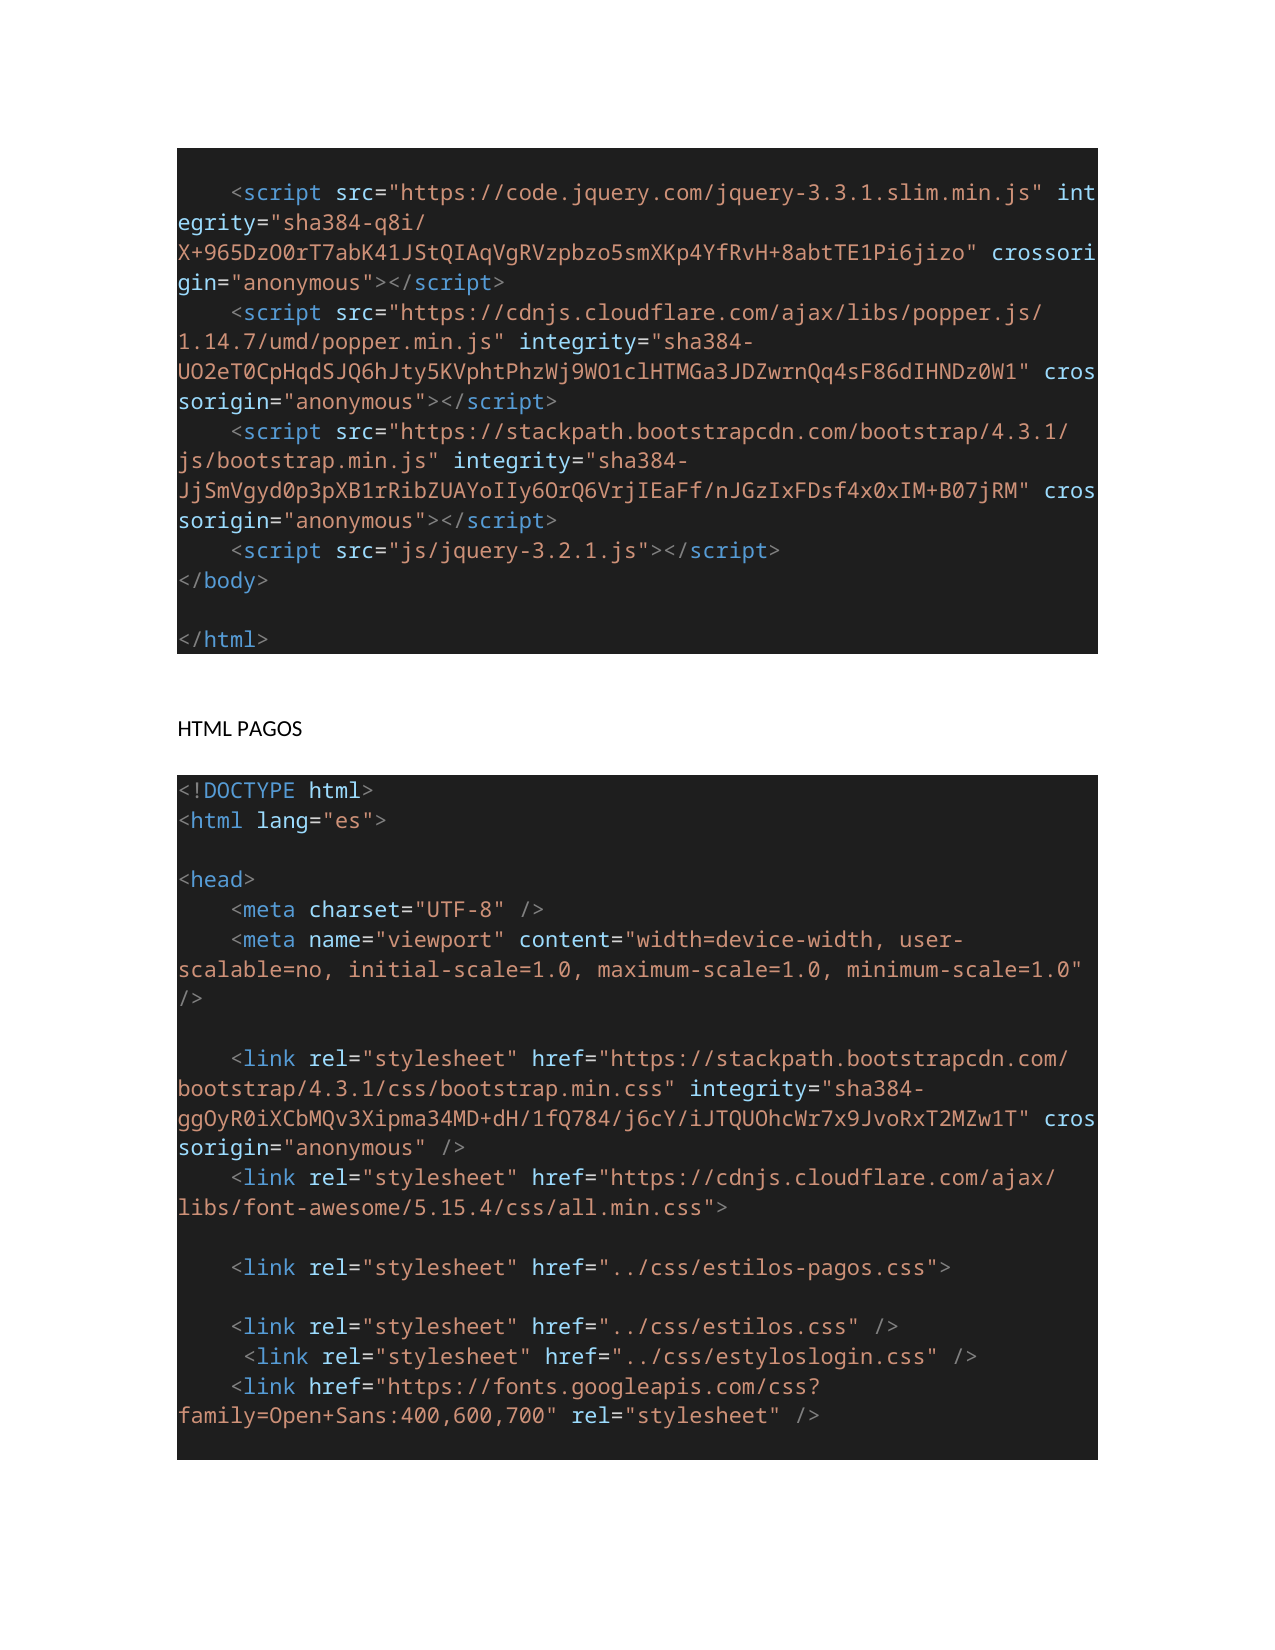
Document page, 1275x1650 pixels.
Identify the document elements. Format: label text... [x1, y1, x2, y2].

text <html lang="es"> [177, 805, 1098, 834]
text <head> [177, 864, 1098, 894]
text <meta charset="UTF-8" /> [177, 894, 1098, 924]
text <link rel="stylesheet" href="https://stackpath.bootstrapcdn.com/bootstrap/4.3.1/css/bootstrap.min.css" integrity="sha384-ggOyR0iXCbMQv3Xipma34MD+dH/1fQ784/j6cY/iJTQUOhcWr7x9JvoRxT2MZw1T" crossorigin="anonymous" /> [177, 1043, 1098, 1162]
text </html> [177, 624, 1098, 654]
text <!DOCTYPE html> [177, 775, 1098, 805]
text <script src="js/jquery-3.2.1.js"></script> [177, 535, 1098, 565]
text <link rel="stylesheet" href="../css/estilos.css" /> [177, 1311, 1098, 1341]
text <link rel="stylesheet" href="https://cdnjs.cloudflare.com/ajax/libs/font-awesome/5.15.4/css/all.min.css"> [177, 1162, 1098, 1222]
text <link rel="stylesheet" href="../css/estyloslogin.css" /> [177, 1341, 1098, 1371]
text <script src="https://stackpath.bootstrapcdn.com/bootstrap/4.3.1/js/bootstrap.min.js" integrity="sha384-JjSmVgyd0p3pXB1rRibZUAYoIIy6OrQ6VrjIEaFf/nJGzIxFDsf4x0xIM+B07jRM" crossorigin="anonymous"></script> [177, 416, 1098, 535]
text <script src="https://cdnjs.cloudflare.com/ajax/libs/popper.js/1.14.7/umd/popper.min.js" integrity="sha384-UO2eT0CpHqdSJQ6hJty5KVphtPhzWj9WO1clHTMGa3JDZwrnQq4sF86dIHNDz0W1" crossorigin="anonymous"></script> [177, 297, 1098, 416]
text <link rel="stylesheet" href="../css/estilos-pagos.css"> [177, 1252, 1098, 1281]
text <meta name="viewport" content="width=device-width, user-scalable=no, initial-scale=1.0, maximum-scale=1.0, minimum-scale=1.0" /> [177, 924, 1098, 1013]
text <link href="https://fonts.googleapis.com/css?family=Open+Sans:400,600,700" rel="stylesheet" /> [177, 1371, 1098, 1430]
text </body> [177, 565, 1098, 594]
text <script src="https://code.jquery.com/jquery-3.3.1.slim.min.js" integrity="sha384-q8i/X+965DzO0rT7abK41JStQIAqVgRVzpbzo5smXKp4YfRvH+8abtTE1Pi6jizo" crossorigin="anonymous"></script> [177, 177, 1098, 297]
text HTML PAGOS [177, 714, 1098, 742]
